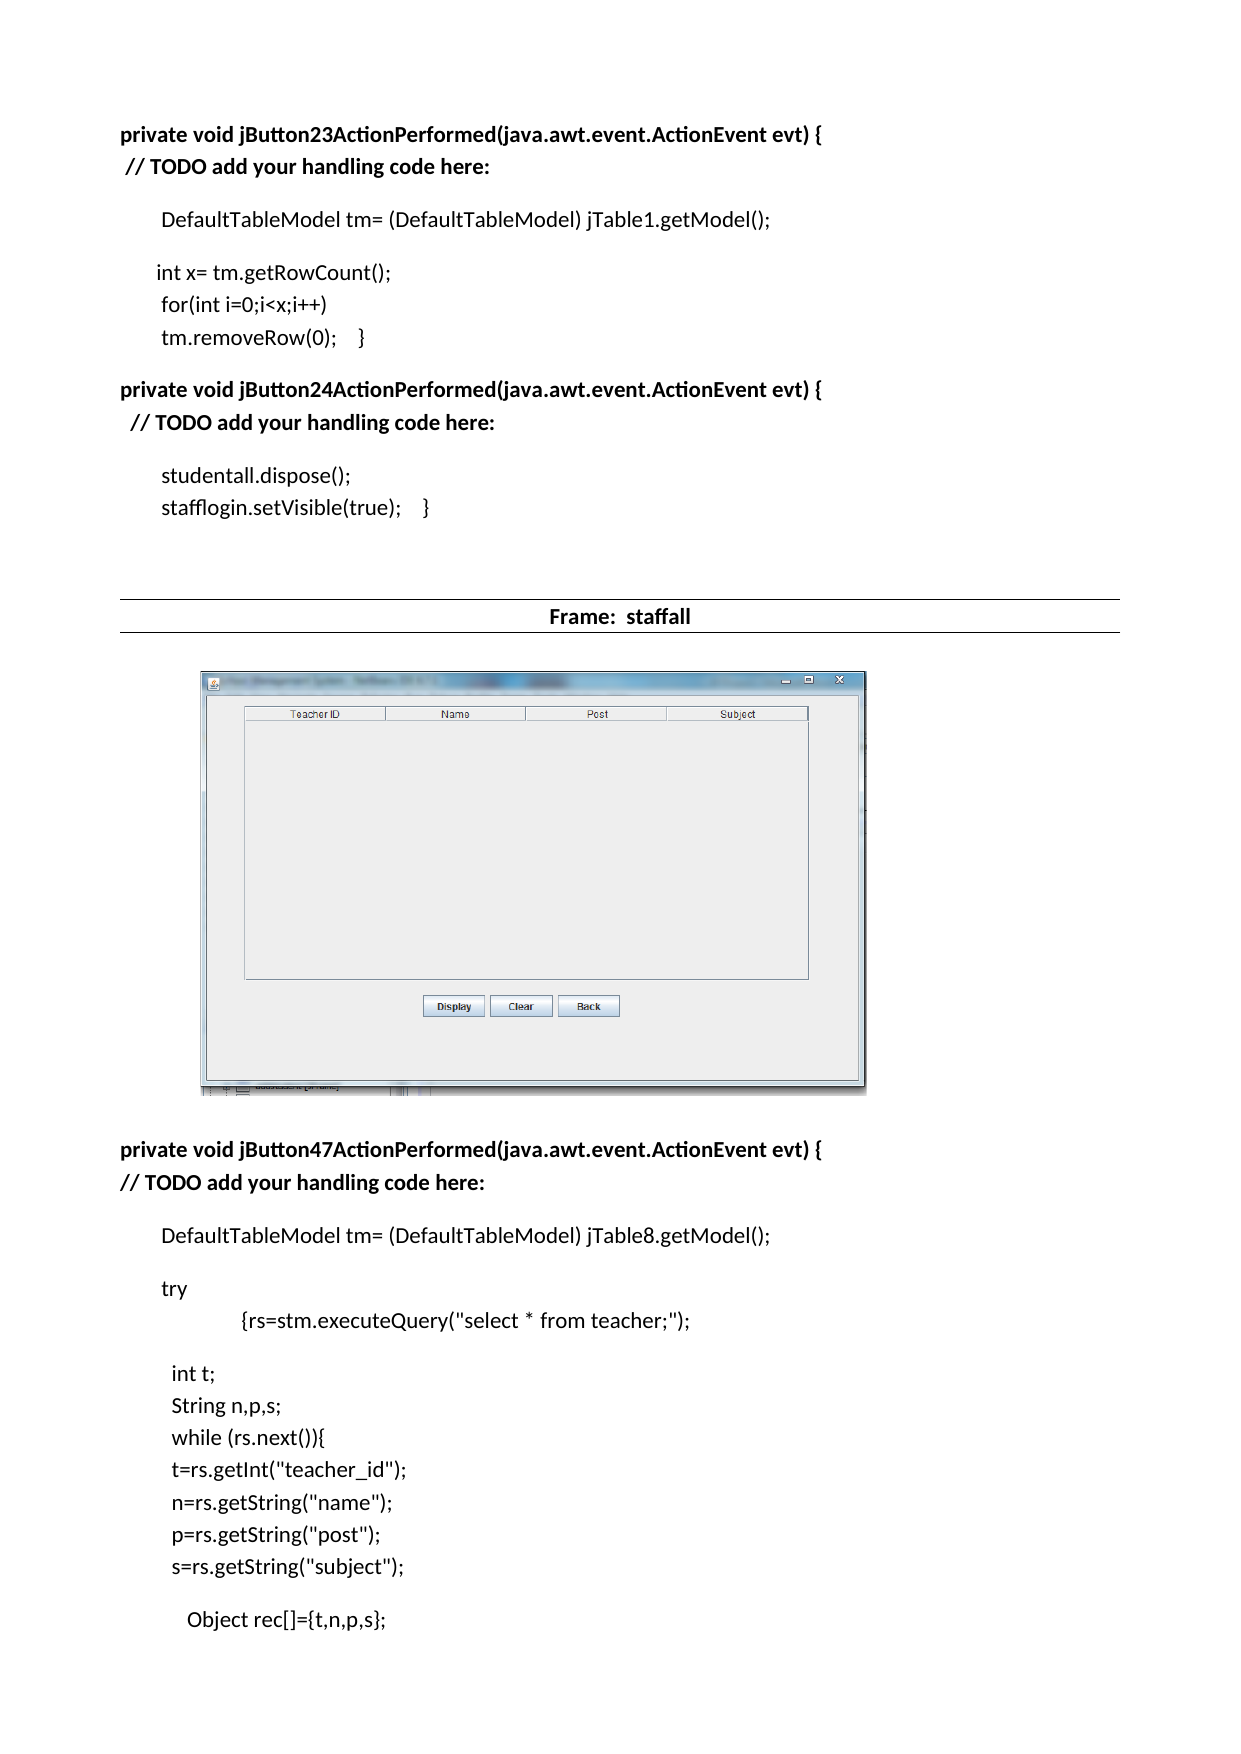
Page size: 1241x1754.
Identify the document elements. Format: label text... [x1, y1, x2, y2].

text DefaultTableModel tm= (DefaultTableModel) jTable8.getModel(); [120, 1221, 1120, 1249]
text private void jButton23ActionPerformed(java.awt.event.ActionEvent evt) { // TODO add your handling code here: [120, 120, 1120, 180]
text try {rs=stm.executeQuery("select * from teacher;"); [120, 1274, 1120, 1334]
picture [200, 671, 867, 1096]
text private void jButton24ActionPerformed(java.awt.event.ActionEvent evt) { // TODO add your handling code here: [120, 376, 1120, 436]
text Frame: staffall [120, 600, 1120, 632]
text private void jButton47ActionPerformed(java.awt.event.ActionEvent evt) { // TODO add your handling code here: [120, 1136, 1120, 1196]
text Object rec[]={t,n,p,s}; [120, 1605, 1120, 1633]
text DefaultTableModel tm= (DefaultTableModel) jTable1.getModel(); [120, 205, 1120, 233]
text studentall.dispose(); stafflogin.setVisible(true); } [120, 461, 1120, 521]
text int t; String n,p,s; while (rs.next()){ t=rs.getInt("teacher_id"); n=rs.getString("name"); p=rs.getString("post"); s=rs.getString("subject"); [120, 1359, 1120, 1580]
text int x= tm.getRowCount(); for(int i=0;i<x;i++) tm.removeRow(0); } [120, 258, 1120, 351]
